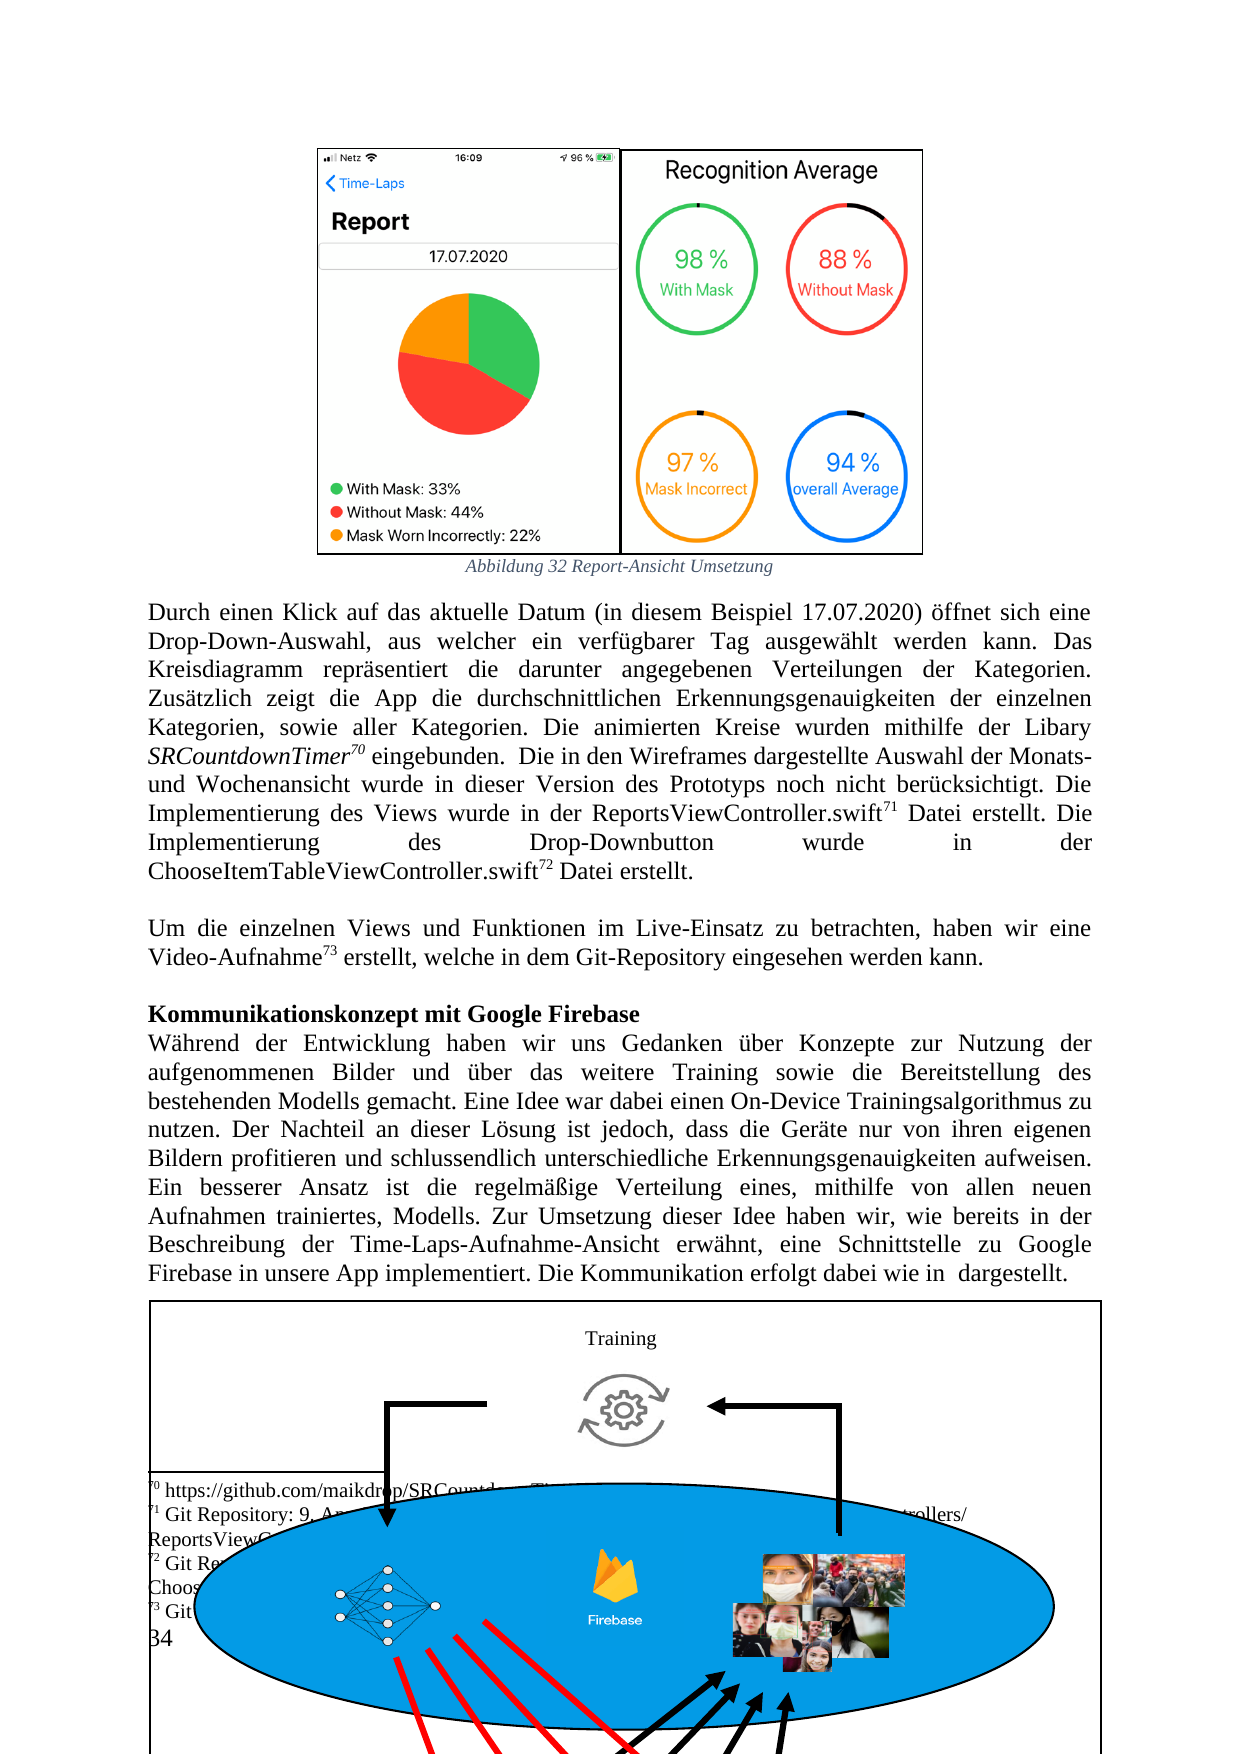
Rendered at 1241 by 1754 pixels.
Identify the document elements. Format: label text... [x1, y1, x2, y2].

text Durch einen Klick auf das aktuelle Datum (in diesem Beispiel 17.07.2020) öffnet sich eine Drop-Down-Auswahl, aus welcher ein verfügbarer Tag ausgewählt werden kann. Das Kreisdiagramm repräsentiert die darunter angegebenen Verteilungen der Kategorien. Zusätzlich zeigt die App die durchschnittlichen Erkennungsgenauigkeiten der einzelnen Kategorien, sowie aller Kategorien. Die animierten Kreise wurden mithilfe der Libary SRCountdownTimer eingebunden. Die in den Wireframes dargestellte Auswahl der Monats- und Wochenansicht wurde in dieser Version des Prototyps noch nicht berücksichtigt. Die Implementierung des Views wurde in der ReportsViewController.swift Datei erstellt. Die Implementierung des Drop-Downbutton wurde in der ChooseItemTableViewController.swift Datei erstellt. [148, 597, 1093, 884]
picture [384, 1567, 392, 1573]
picture [384, 1603, 392, 1609]
picture [318, 149, 619, 553]
picture [622, 151, 922, 553]
text Um die einzelnen Views und Funktionen im Live-Einsatz zu betrachten, haben wir eine Video-Aufnahme erstellt, welche in dem Git-Repository eingesehen werden kann. [148, 913, 1093, 971]
picture [432, 1603, 439, 1609]
picture [384, 1585, 392, 1591]
picture [336, 1614, 344, 1621]
picture [577, 1370, 670, 1450]
picture [733, 1555, 904, 1671]
picture [594, 1550, 637, 1602]
text Kommunikationskonzept mit Google Firebase [148, 999, 1093, 1028]
picture [384, 1620, 392, 1627]
picture [336, 1591, 344, 1598]
text Während der Entwicklung haben wir uns Gedanken über Konzepte zur Nutzung der aufgenommenen Bilder und über das weitere Training sowie die Bereitstellung des bestehenden Modells gemacht. Eine Idee war dabei einen On-Device Trainingsalgorithmus zu nutzen. Der Nachteil an dieser Lösung ist jedoch, dass die Geräte nur von ihren eigenen Bildern profitieren und schlussendlich unterschiedliche Erkennungsgenauigkeiten aufweisen. Ein besserer Ansatz ist die regelmäßige Verteilung eines, mithilfe von allen neuen Aufnahmen trainiertes, Modells. Zur Umsetzung dieser Idee haben wir, wie bereits in der Beschreibung der Time-Laps-Aufnahme-Ansicht erwähnt, eine Schnittstelle zu Google Firebase in unsere App implementiert. Die Kommunikation erfolgt dabei wie in Abbildung 33 dargestellt. [148, 1028, 1093, 1287]
picture [384, 1638, 392, 1645]
